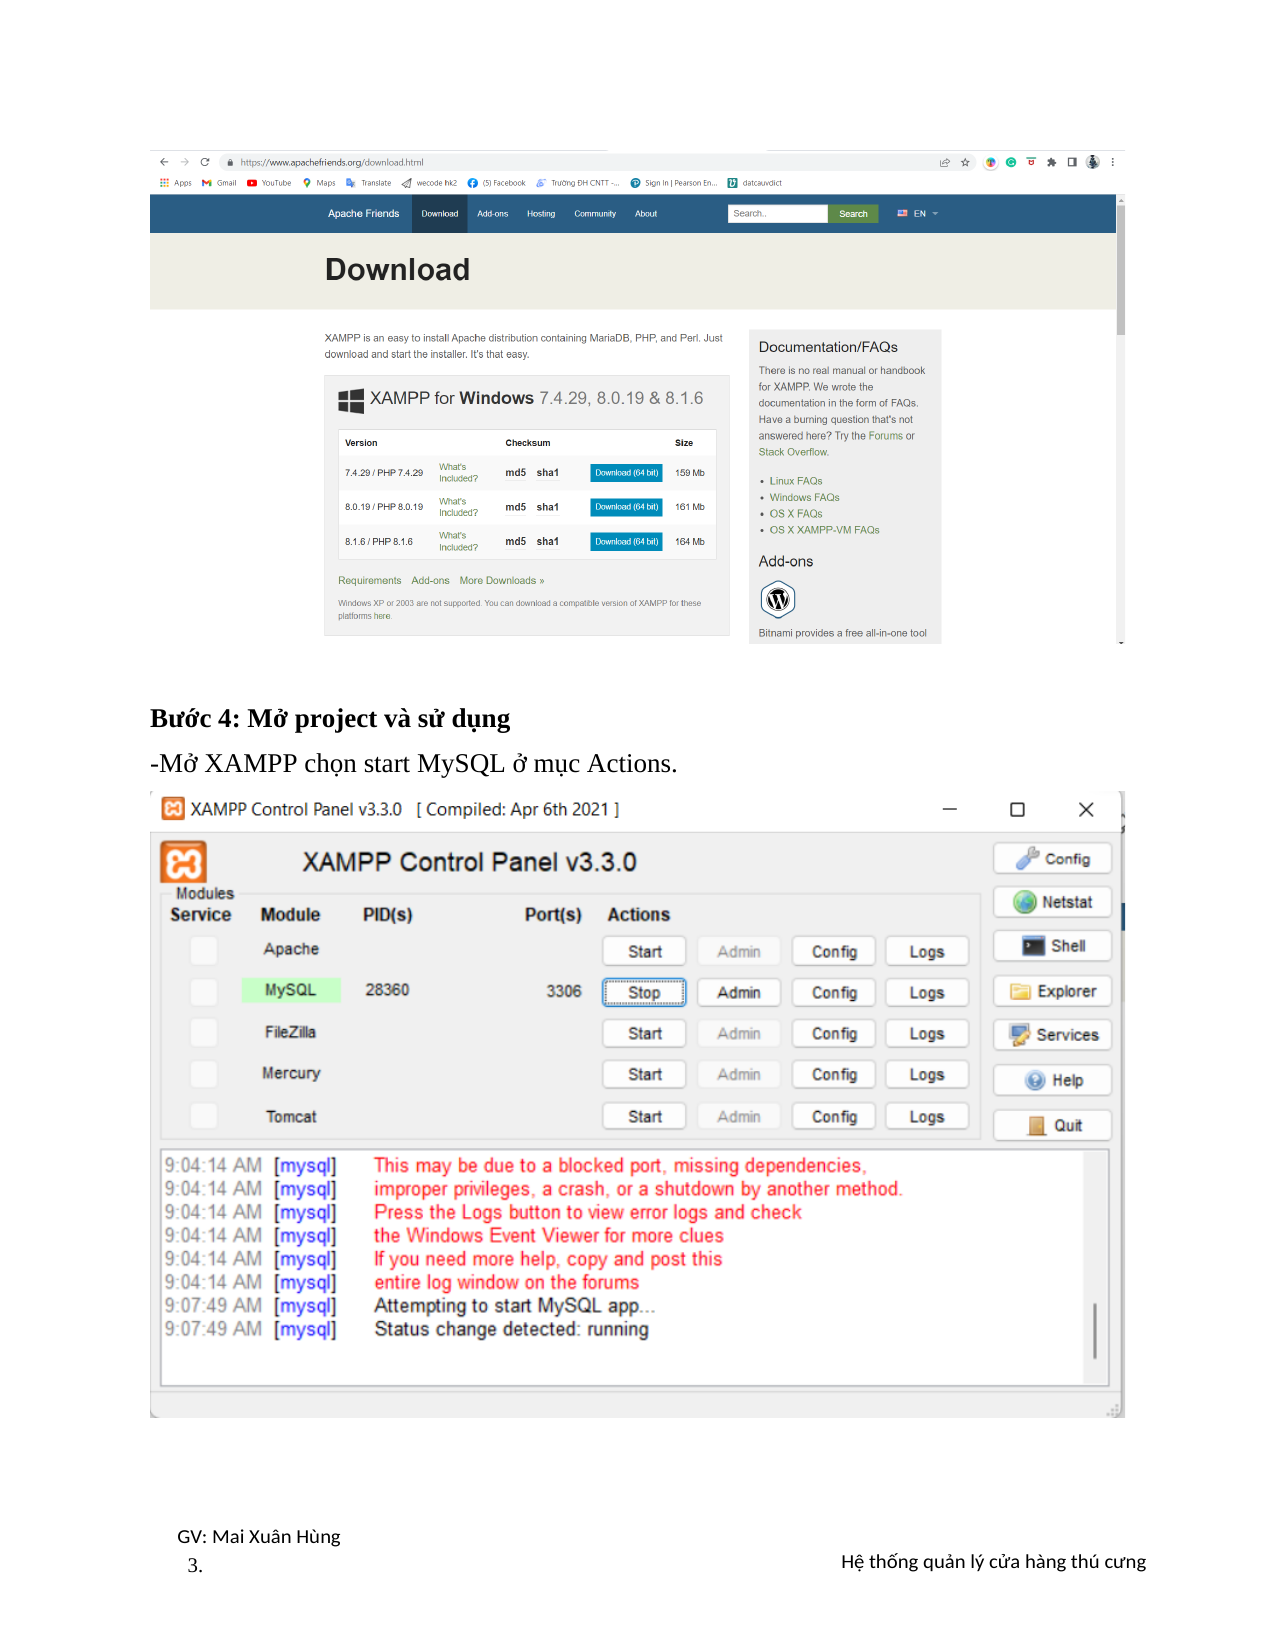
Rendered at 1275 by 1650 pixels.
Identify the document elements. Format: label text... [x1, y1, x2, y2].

text Bước 4: Mở project và sử dụng [150, 702, 1125, 733]
picture [150, 791, 1125, 1418]
picture [150, 150, 1125, 644]
text -Mở XAMPP chọn start MySQL ở mục Actions. [150, 747, 1125, 778]
